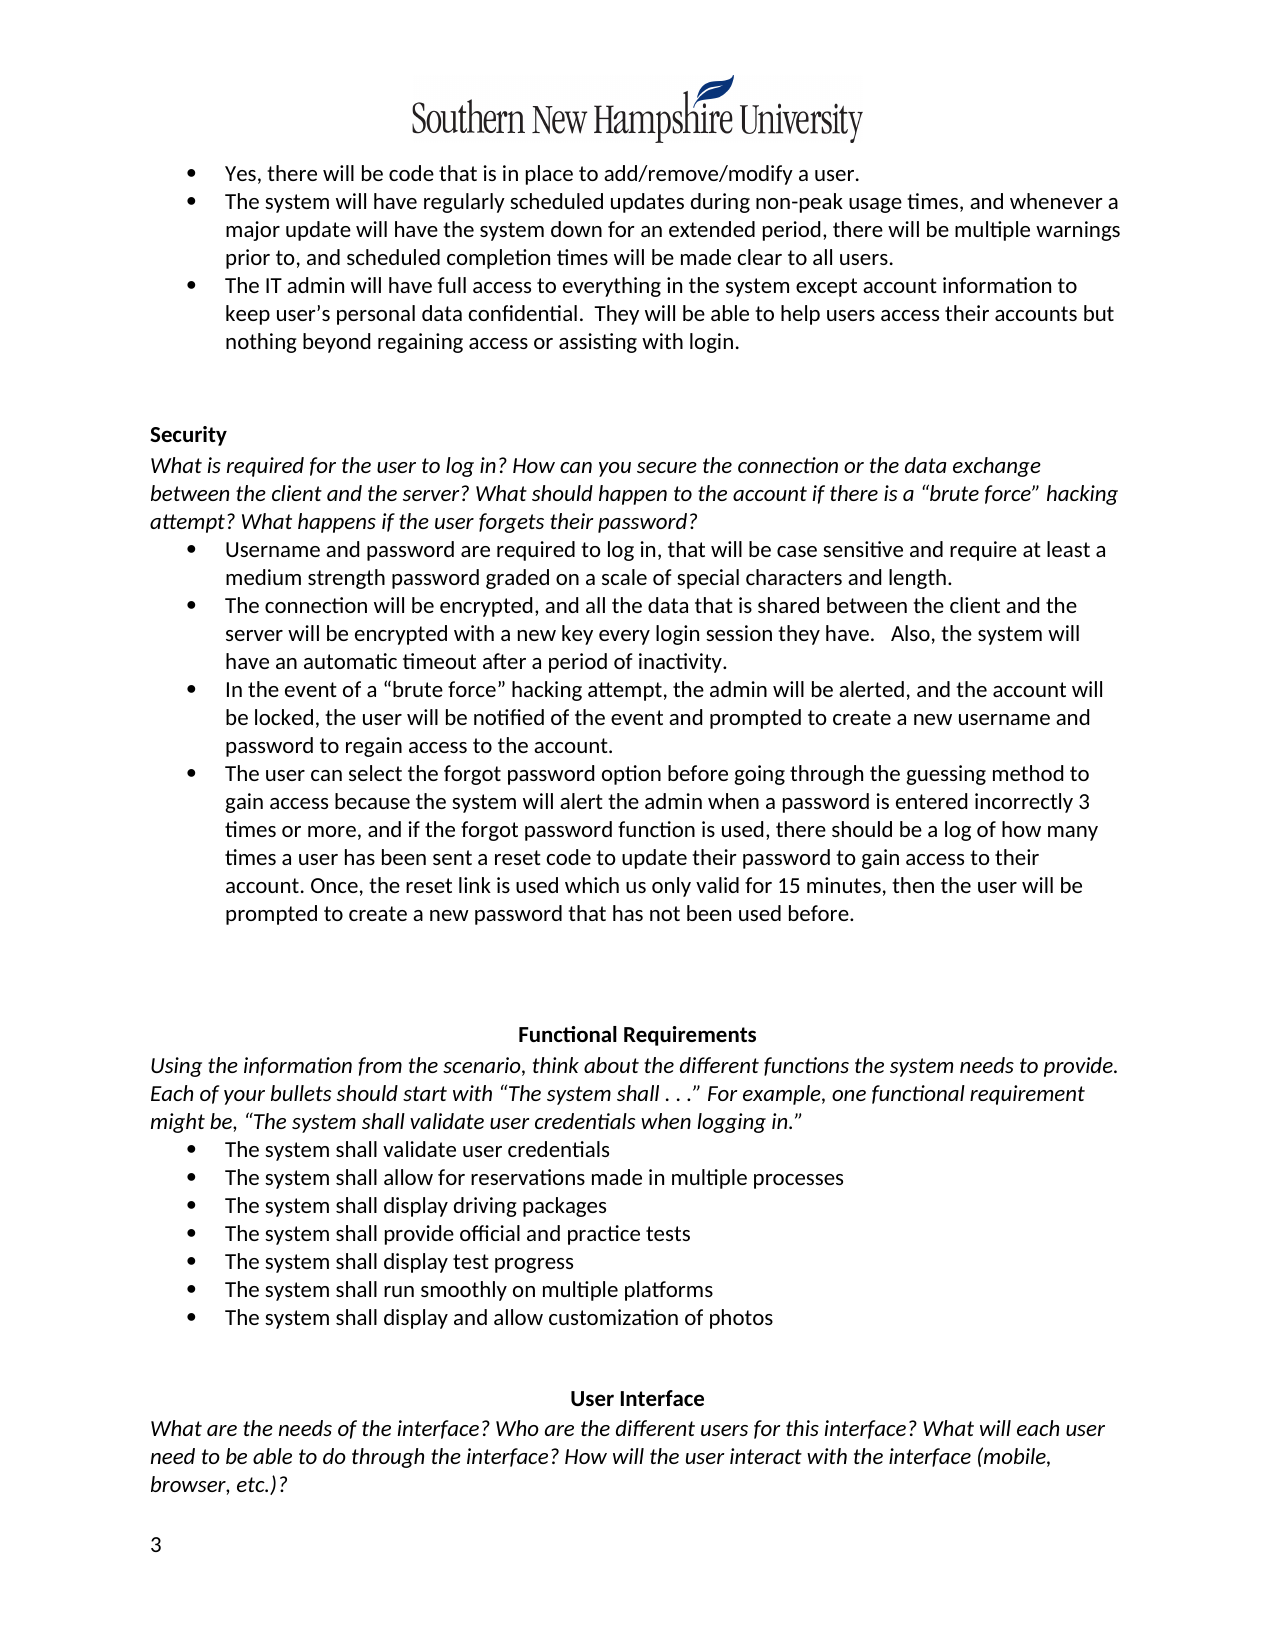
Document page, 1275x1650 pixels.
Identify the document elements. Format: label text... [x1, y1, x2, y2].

list The connection will be encrypted, and all the data that is shared between the client and the server will be encrypted with a new key every login session they have. Also, the system will have an automatic timeout after a period of inactivity. [187, 591, 1125, 675]
picture [412, 75, 863, 143]
subtitle Functional Requirements [150, 1021, 1125, 1049]
list The user can select the forgot password option before going through the guessing method to gain access because the system will alert the admin when a password is entered incorrectly 3 times or more, and if the forgot password function is used, there should be a log of how many times a user has been sent a reset code to update their password to gain access to their account. Once, the reset link is used which us only valid for 15 minutes, then the user will be prompted to create a new password that has not been used before. [187, 759, 1125, 927]
list The system shall provide official and practice tests [187, 1219, 1125, 1247]
list The system shall display test progress [187, 1247, 1125, 1275]
list The system shall validate user credentials [187, 1135, 1125, 1163]
list Username and password are required to log in, that will be case sensitive and require at least a medium strength password graded on a scale of special characters and length. [187, 535, 1125, 591]
list In the event of a “brute force” hacking attempt, the admin will be alerted, and the account will be locked, the user will be notified of the event and prompted to create a new username and password to regain access to the account. [187, 675, 1125, 759]
list The system will have regularly scheduled updates during non-peak usage times, and whenever a major update will have the system down for an extended period, there will be multiple warnings prior to, and scheduled completion times will be made clear to all users. [187, 187, 1125, 271]
list The system shall allow for reservations made in multiple processes [187, 1163, 1125, 1191]
list The system shall display and allow customization of photos [187, 1303, 1125, 1331]
text What is required for the user to log in? How can you secure the connection or the data exchange between the client and the server? What should happen to the account if there is a “brute force” hacking attempt? What happens if the user forgets their password? [150, 451, 1125, 535]
text What are the needs of the interface? Who are the different users for this interface? What will each user need to be able to do through the interface? How will the user interact with the interface (mobile, browser, etc.)? [150, 1414, 1125, 1498]
list The system shall run smoothly on multiple platforms [187, 1275, 1125, 1303]
list The system shall display driving packages [187, 1191, 1125, 1219]
list The IT admin will have full access to everything in the system except account information to keep user’s personal data confidential. They will be able to help users access their accounts but nothing beyond regaining access or assisting with login. [187, 271, 1125, 355]
subtitle Security [150, 421, 1125, 448]
list Yes, there will be code that is in place to add/remove/modify a user. [187, 159, 1125, 187]
subtitle User Interface [150, 1384, 1125, 1412]
text Using the information from the scenario, think about the different functions the system needs to provide. Each of your bullets should start with “The system shall . . .” For example, one functional requirement might be, “The system shall validate user credentials when logging in.” [150, 1051, 1125, 1135]
